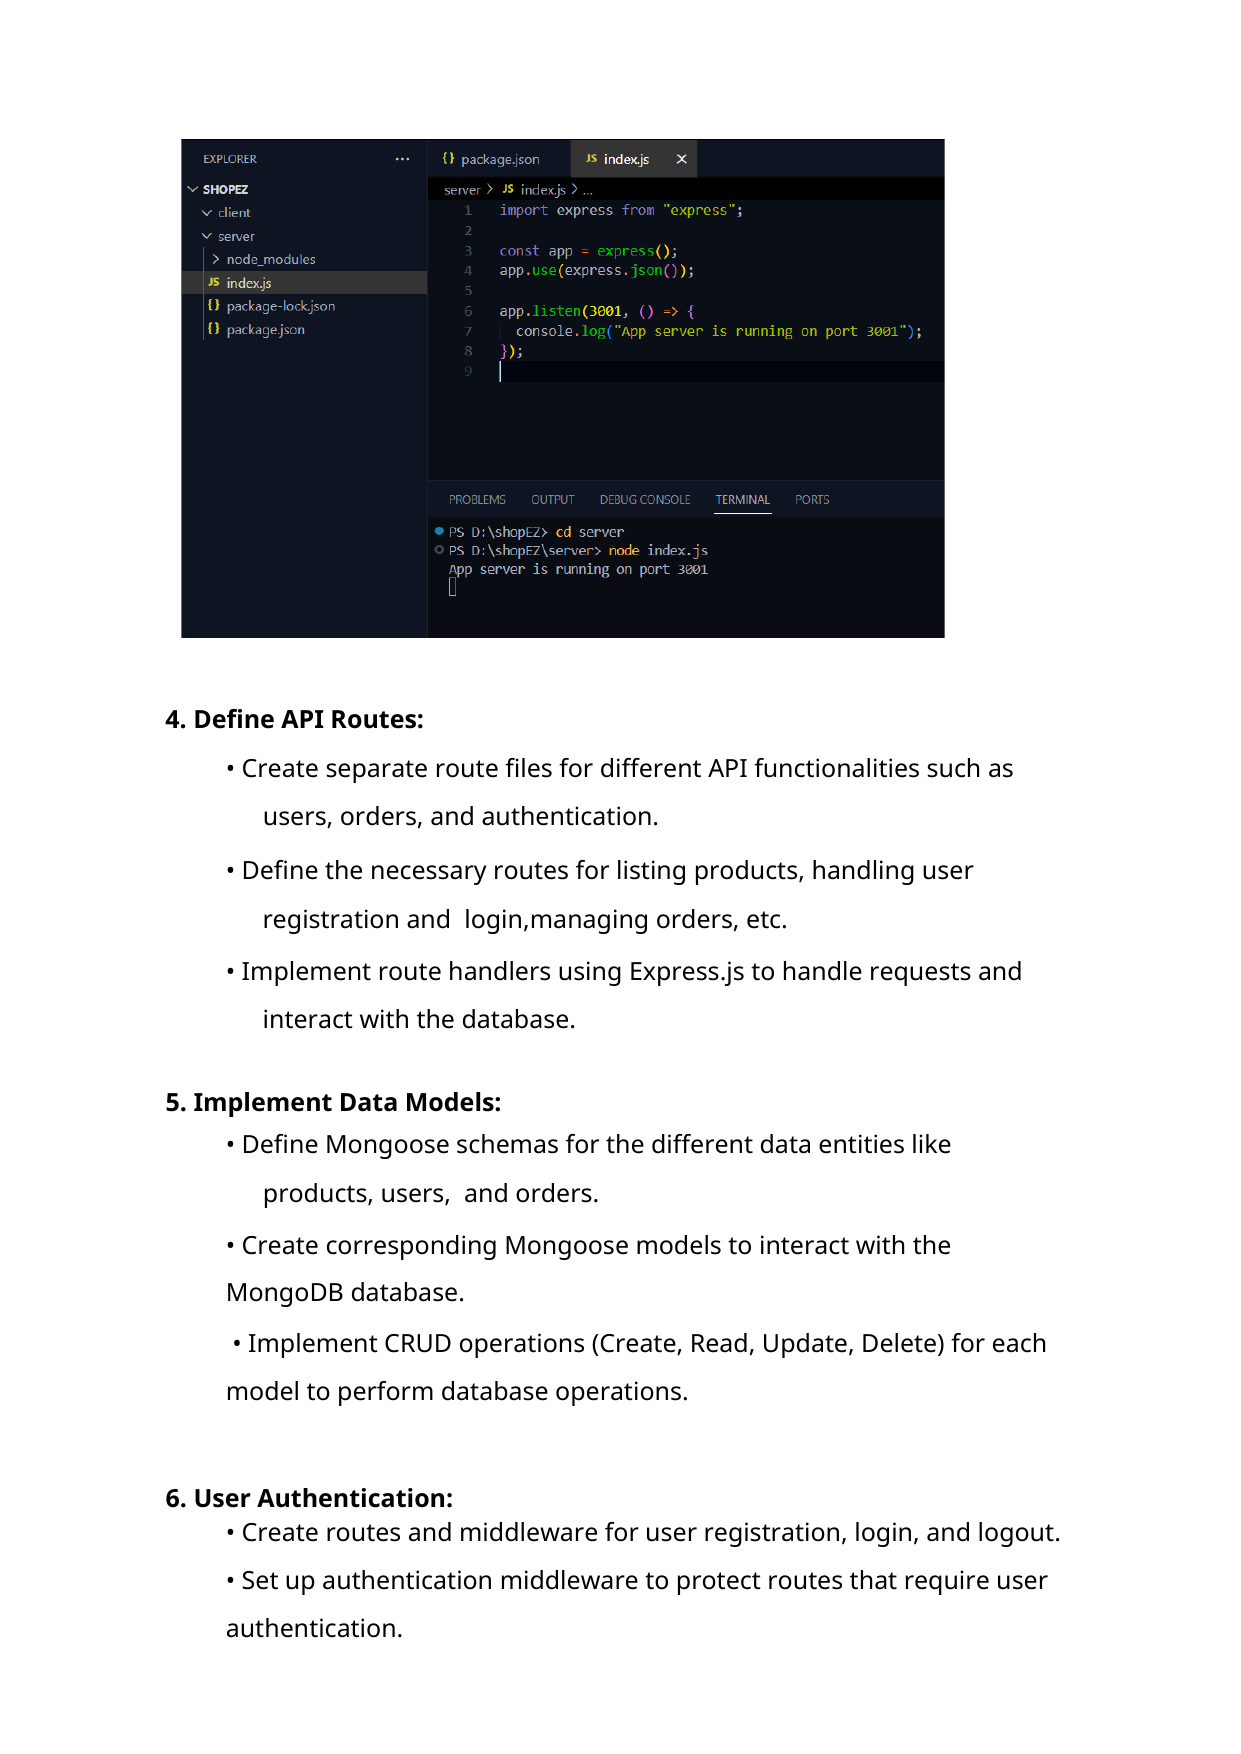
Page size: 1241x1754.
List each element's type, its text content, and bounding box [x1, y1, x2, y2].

text • Create corresponding Mongoose models to interact with the MongoDB database. [226, 1227, 1057, 1309]
text • Create routes and middleware for user registration, login, and logout. [226, 1515, 1073, 1549]
text • Define the necessary routes for listing products, handling user registration and login,managing orders, etc. [226, 853, 1074, 935]
text 6. User Authentication: [165, 1480, 1130, 1514]
text 5. Implement Data Models: [165, 1084, 1130, 1119]
text • Create separate route files for different API functionalities such as users, orders, and authentication. [226, 751, 1046, 833]
text • Implement route handlers using Express.js to handle requests and interact with the database. [226, 954, 1071, 1036]
text • Set up authentication middleware to protect routes that require user authentication. [226, 1563, 1073, 1644]
picture [181, 139, 945, 638]
text • Implement CRUD operations (Create, Read, Update, Delete) for each model to perform database operations. [226, 1326, 1057, 1408]
text 4. Define API Routes: [165, 702, 1130, 736]
text • Define Mongoose schemas for the different data entities like products, users, and orders. [226, 1127, 1038, 1209]
